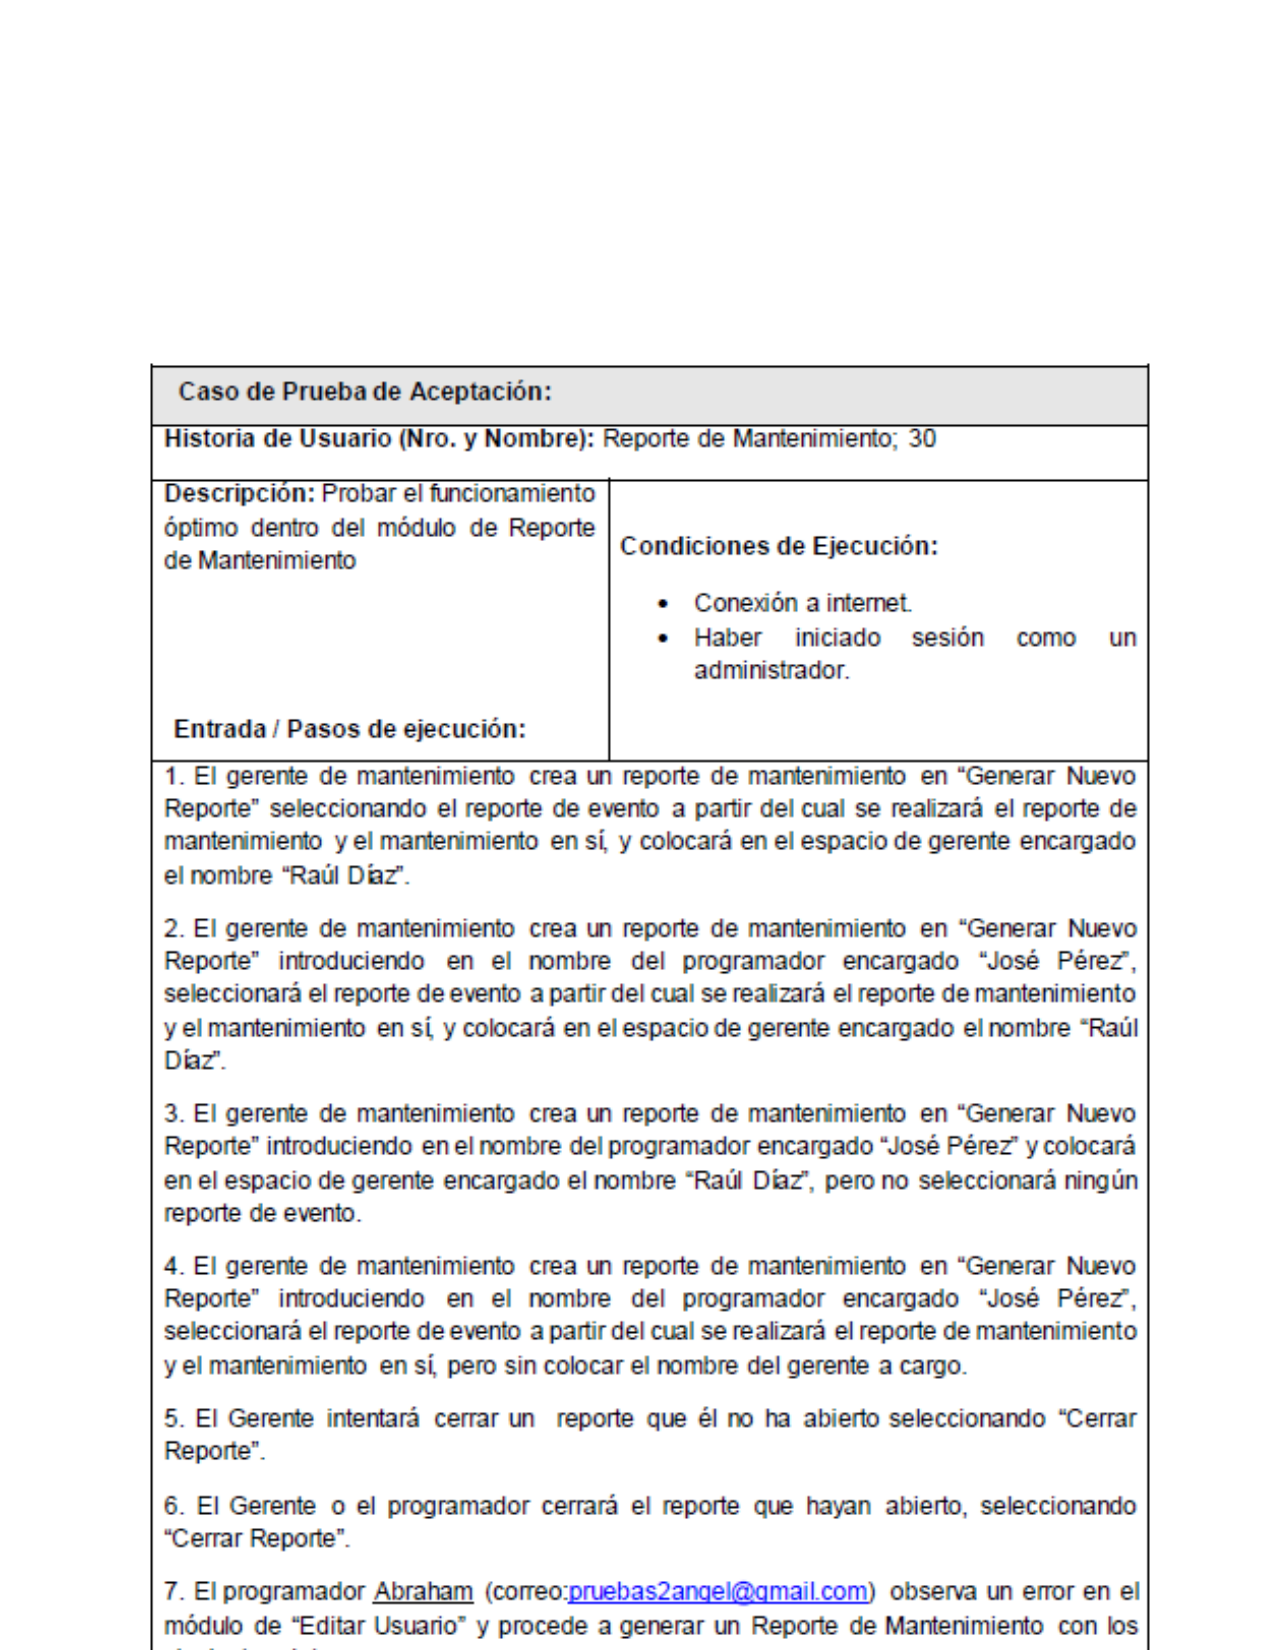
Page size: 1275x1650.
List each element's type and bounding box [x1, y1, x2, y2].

picture [145, 360, 1158, 1650]
